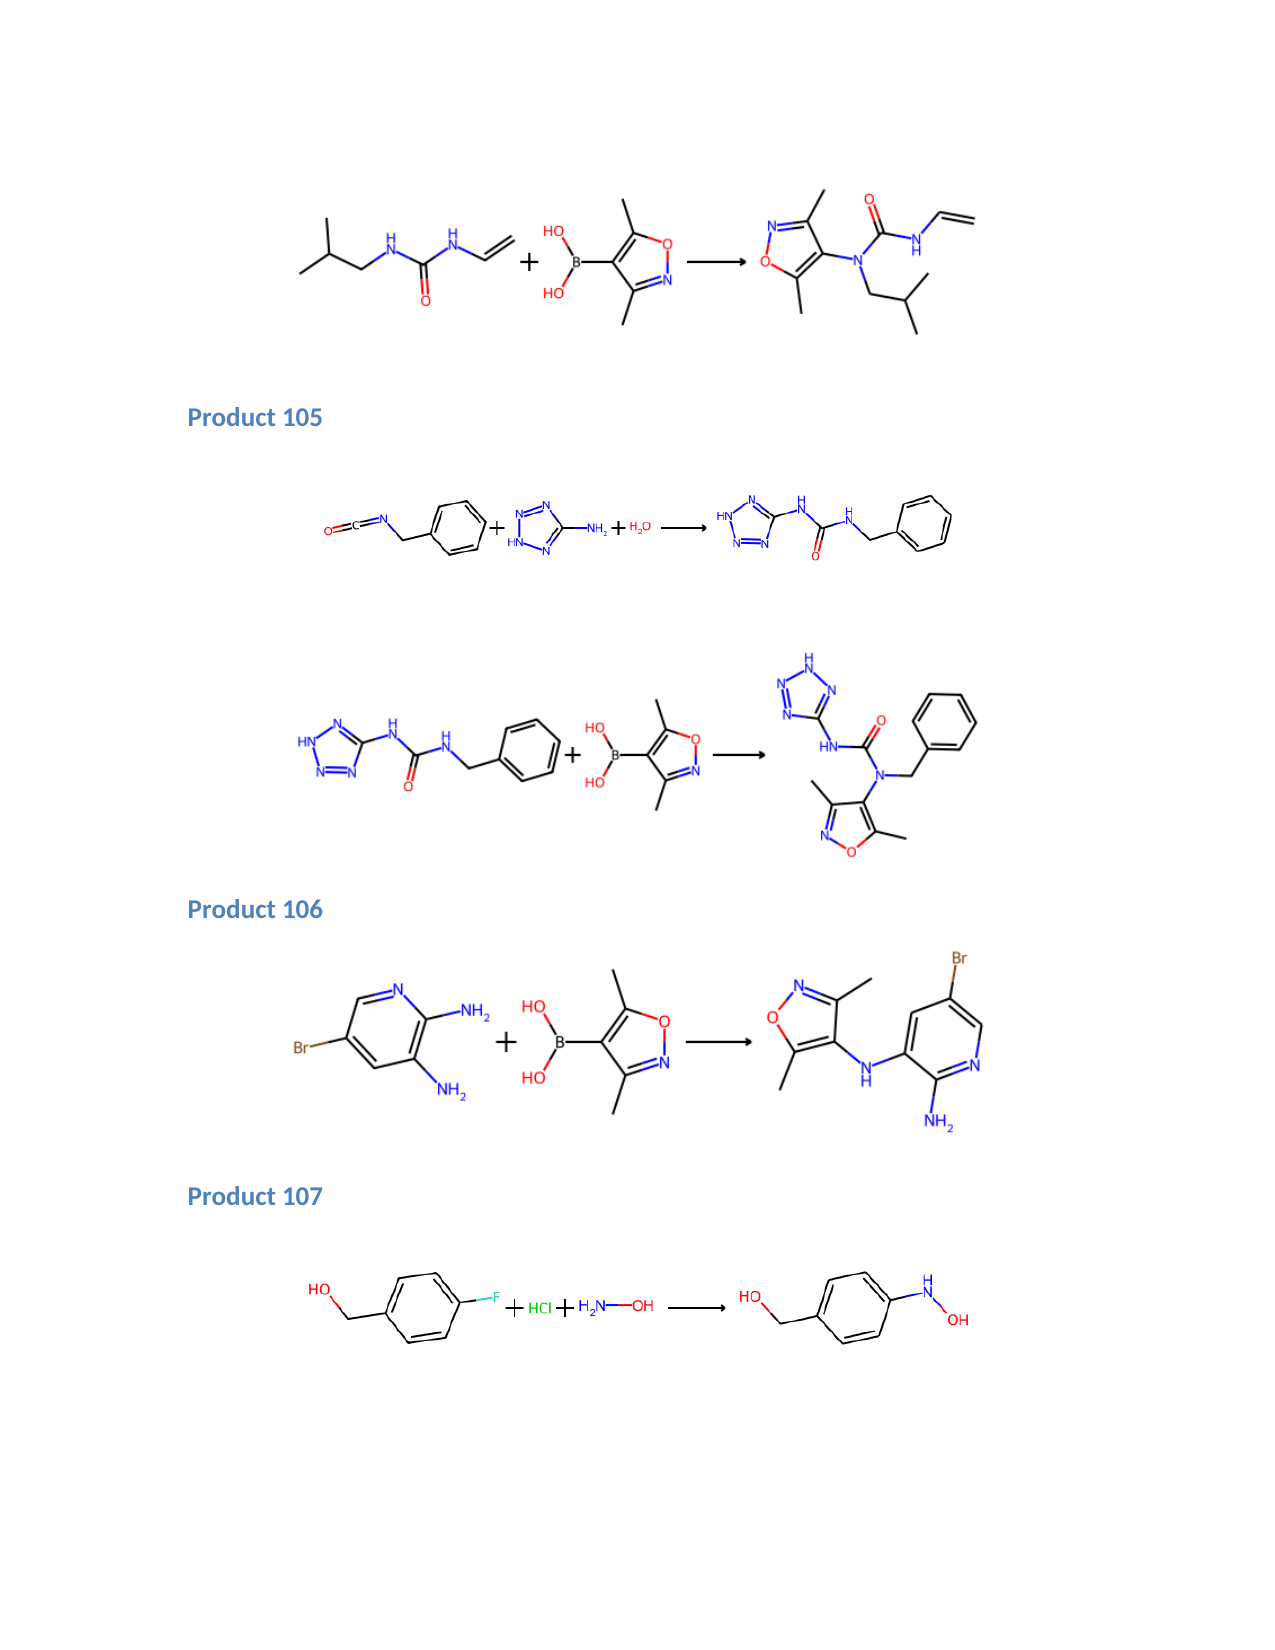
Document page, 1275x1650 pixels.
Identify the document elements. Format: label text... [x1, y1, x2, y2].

picture [187, 930, 1088, 1155]
picture [187, 437, 1088, 618]
picture [187, 1217, 1088, 1398]
picture [187, 150, 1088, 375]
subtitle Product 106 [187, 892, 1087, 925]
picture [187, 642, 1088, 868]
subtitle Product 107 [187, 1179, 1087, 1213]
subtitle Product 105 [187, 400, 1087, 433]
